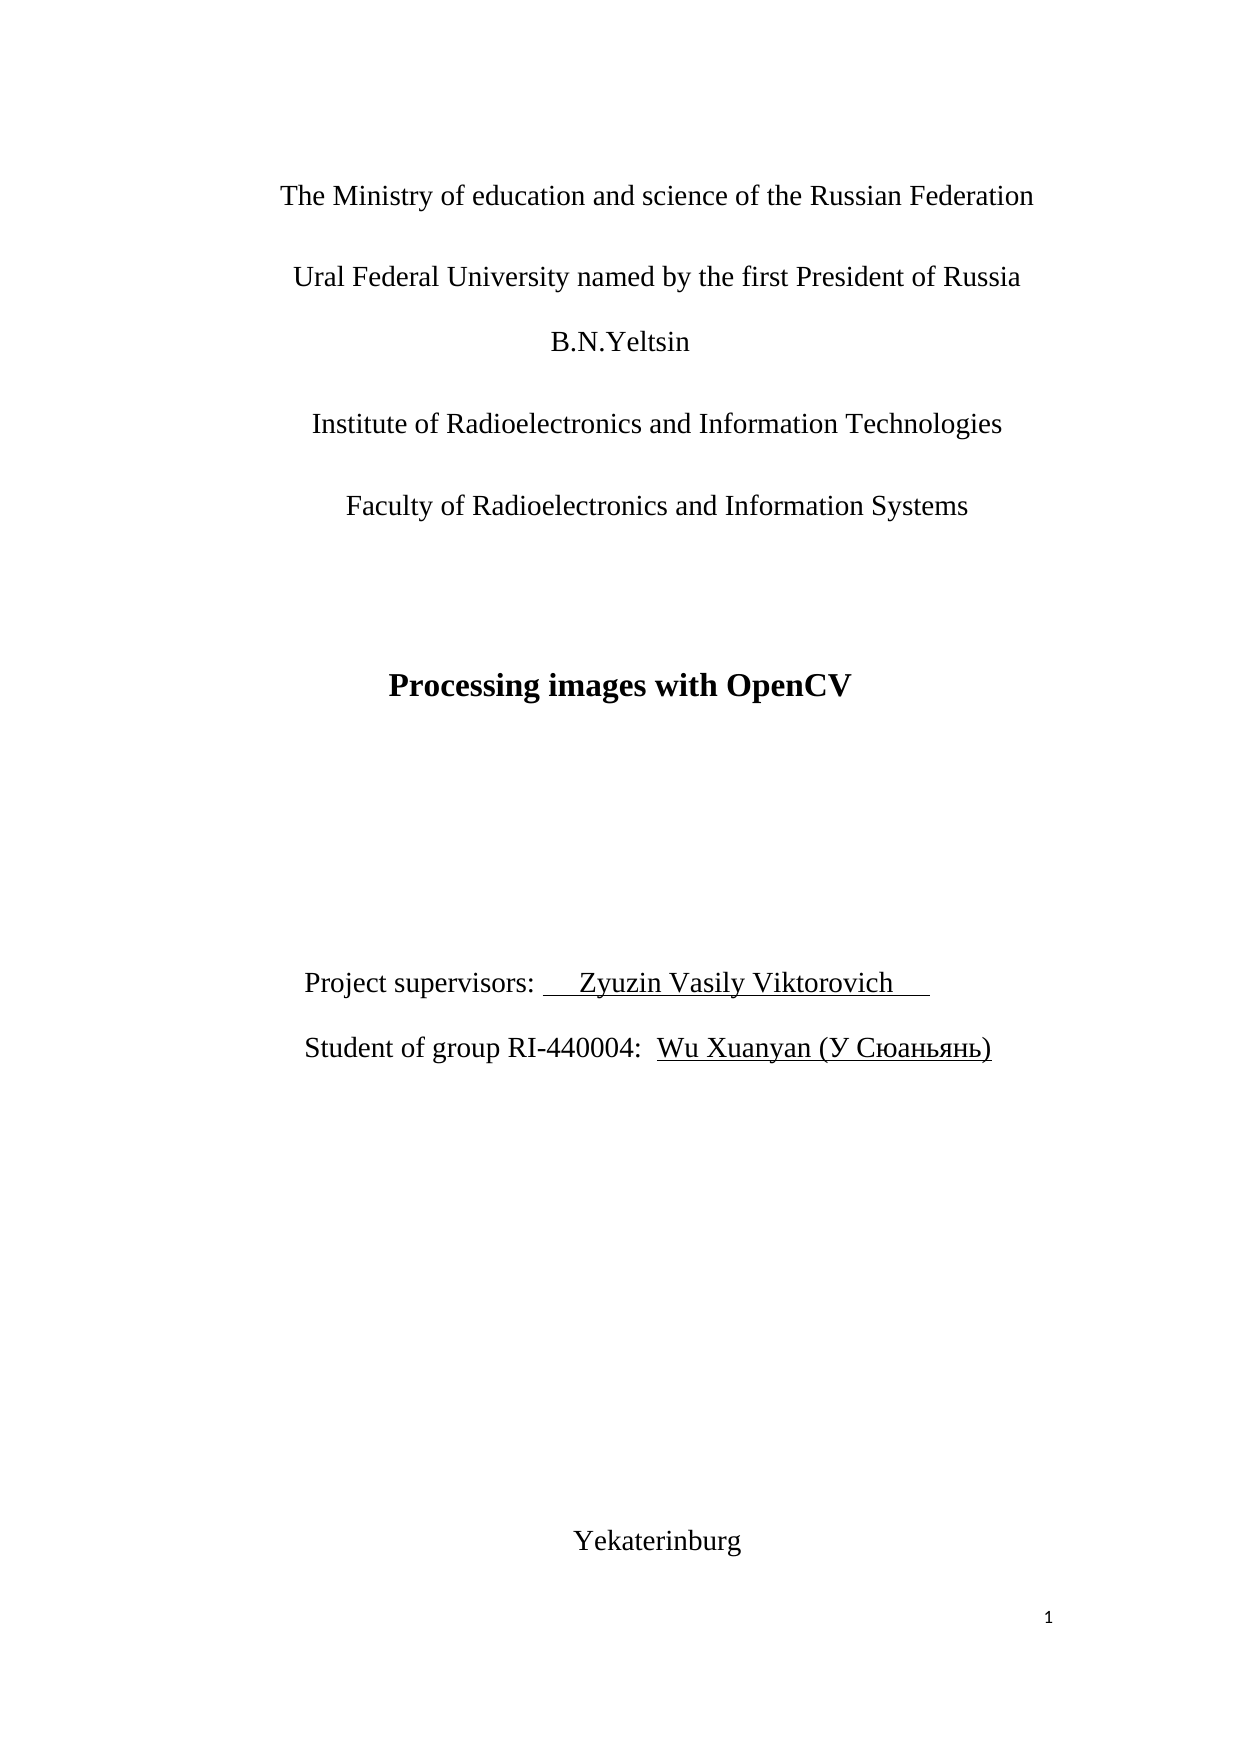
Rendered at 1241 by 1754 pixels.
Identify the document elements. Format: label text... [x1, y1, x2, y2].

text Yekaterinburg [187, 1507, 1053, 1572]
text Student of group RI-440004: Wu Xuanyan (У Сюаньянь) [187, 1015, 1053, 1080]
text Faculty of Radioelectronics and Information Systems [187, 472, 1053, 537]
text The Ministry of education and science of the Russian Federation [187, 162, 1053, 227]
text Project supervisors: Zyuzin Vasily Viktorovich [187, 950, 1053, 1015]
text Ural Federal University named by the first President of Russia B.N.Yeltsin [187, 244, 1053, 374]
text Processing images with OpenCV [187, 652, 1053, 717]
text Institute of Radioelectronics and Information Technologies [187, 390, 1053, 455]
